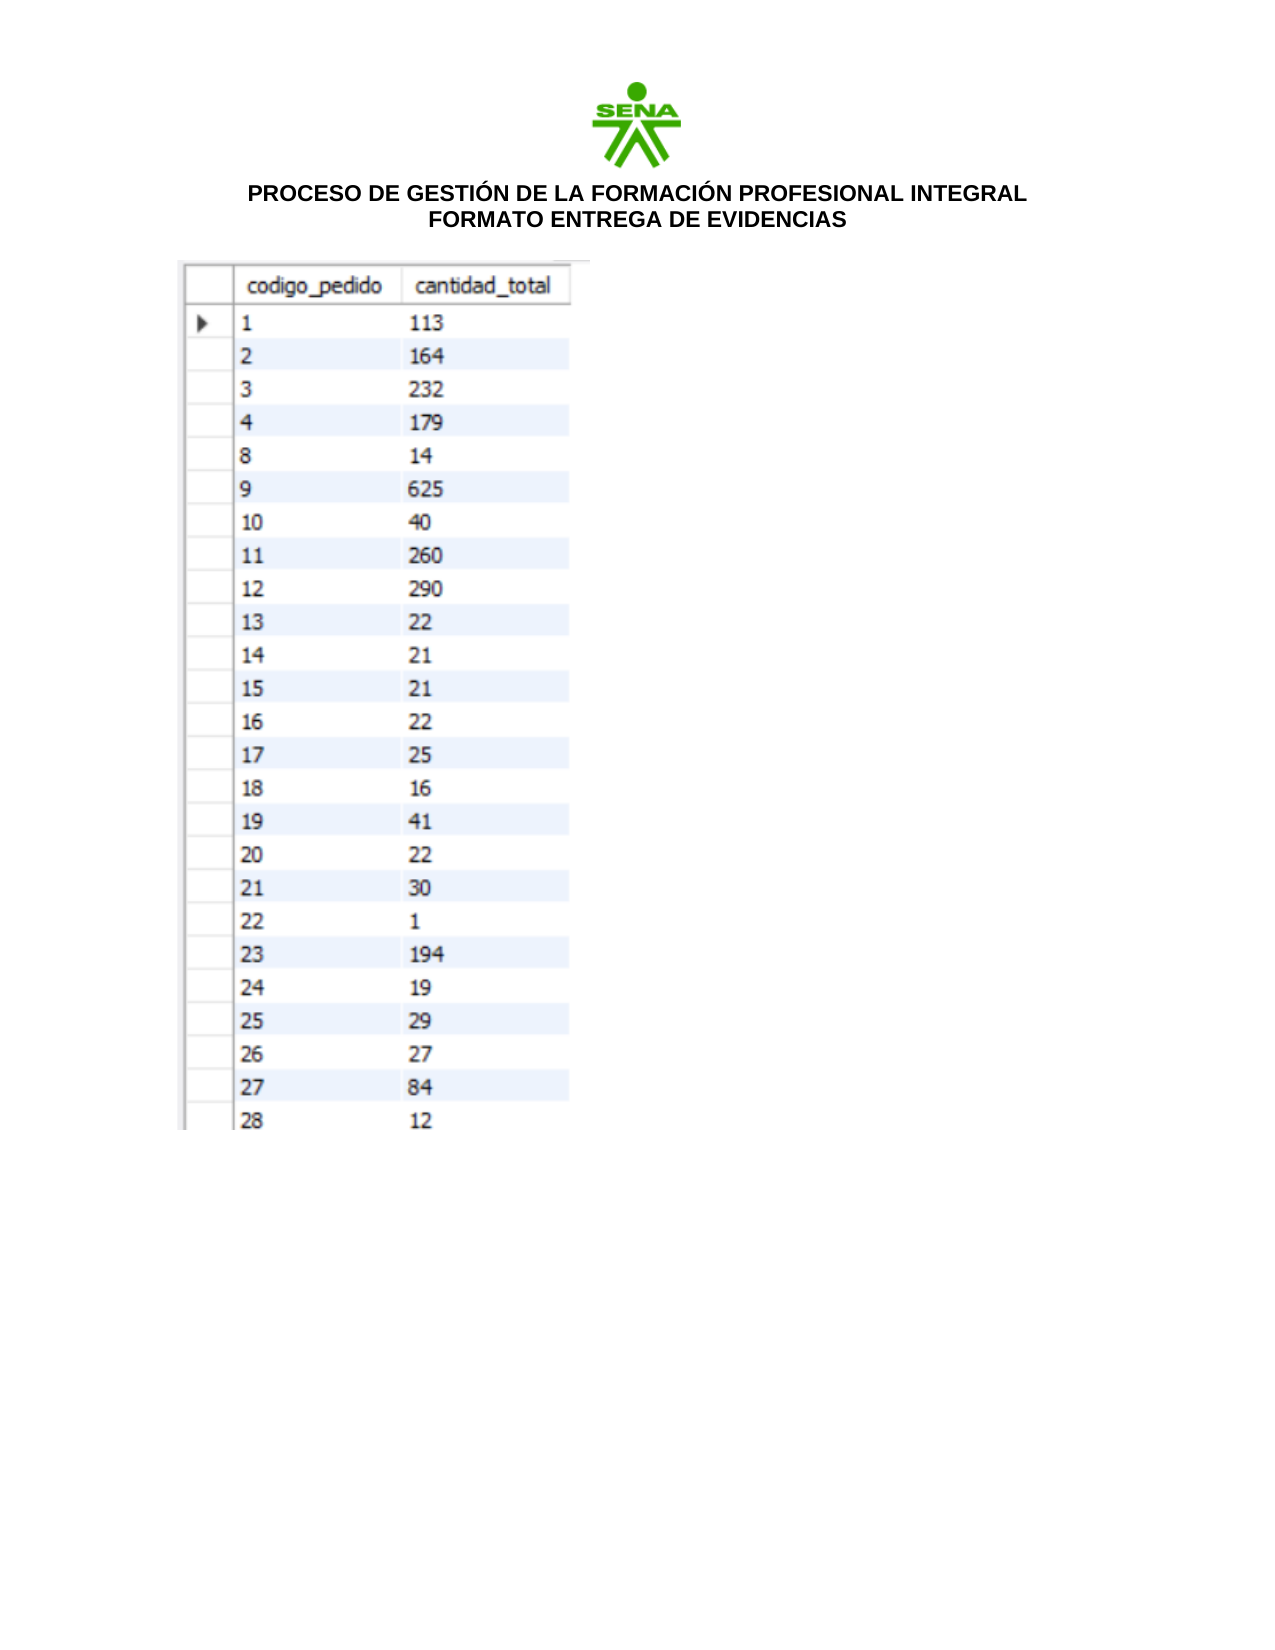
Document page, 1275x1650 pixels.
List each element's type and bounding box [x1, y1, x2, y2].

picture [586, 73, 689, 180]
picture [177, 260, 590, 1130]
